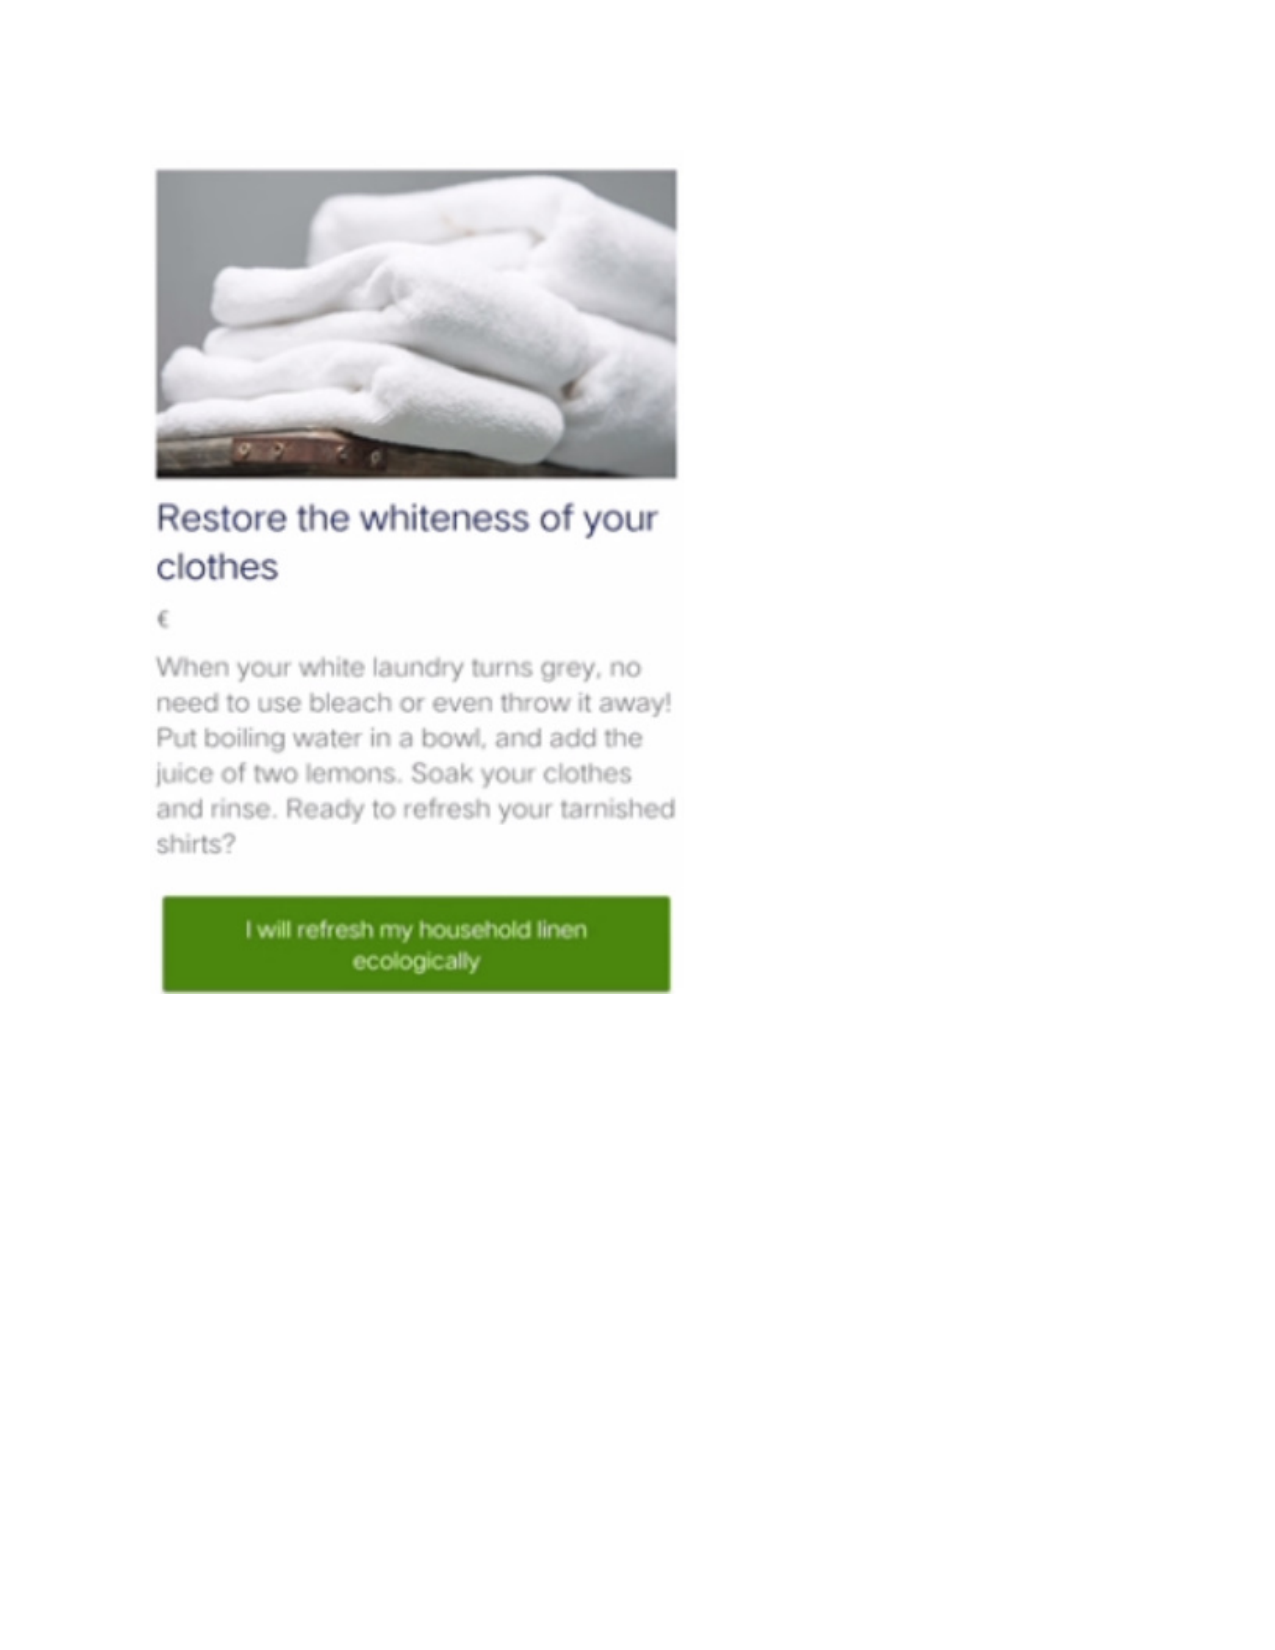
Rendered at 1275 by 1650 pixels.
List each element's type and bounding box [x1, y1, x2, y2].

picture [150, 150, 685, 994]
